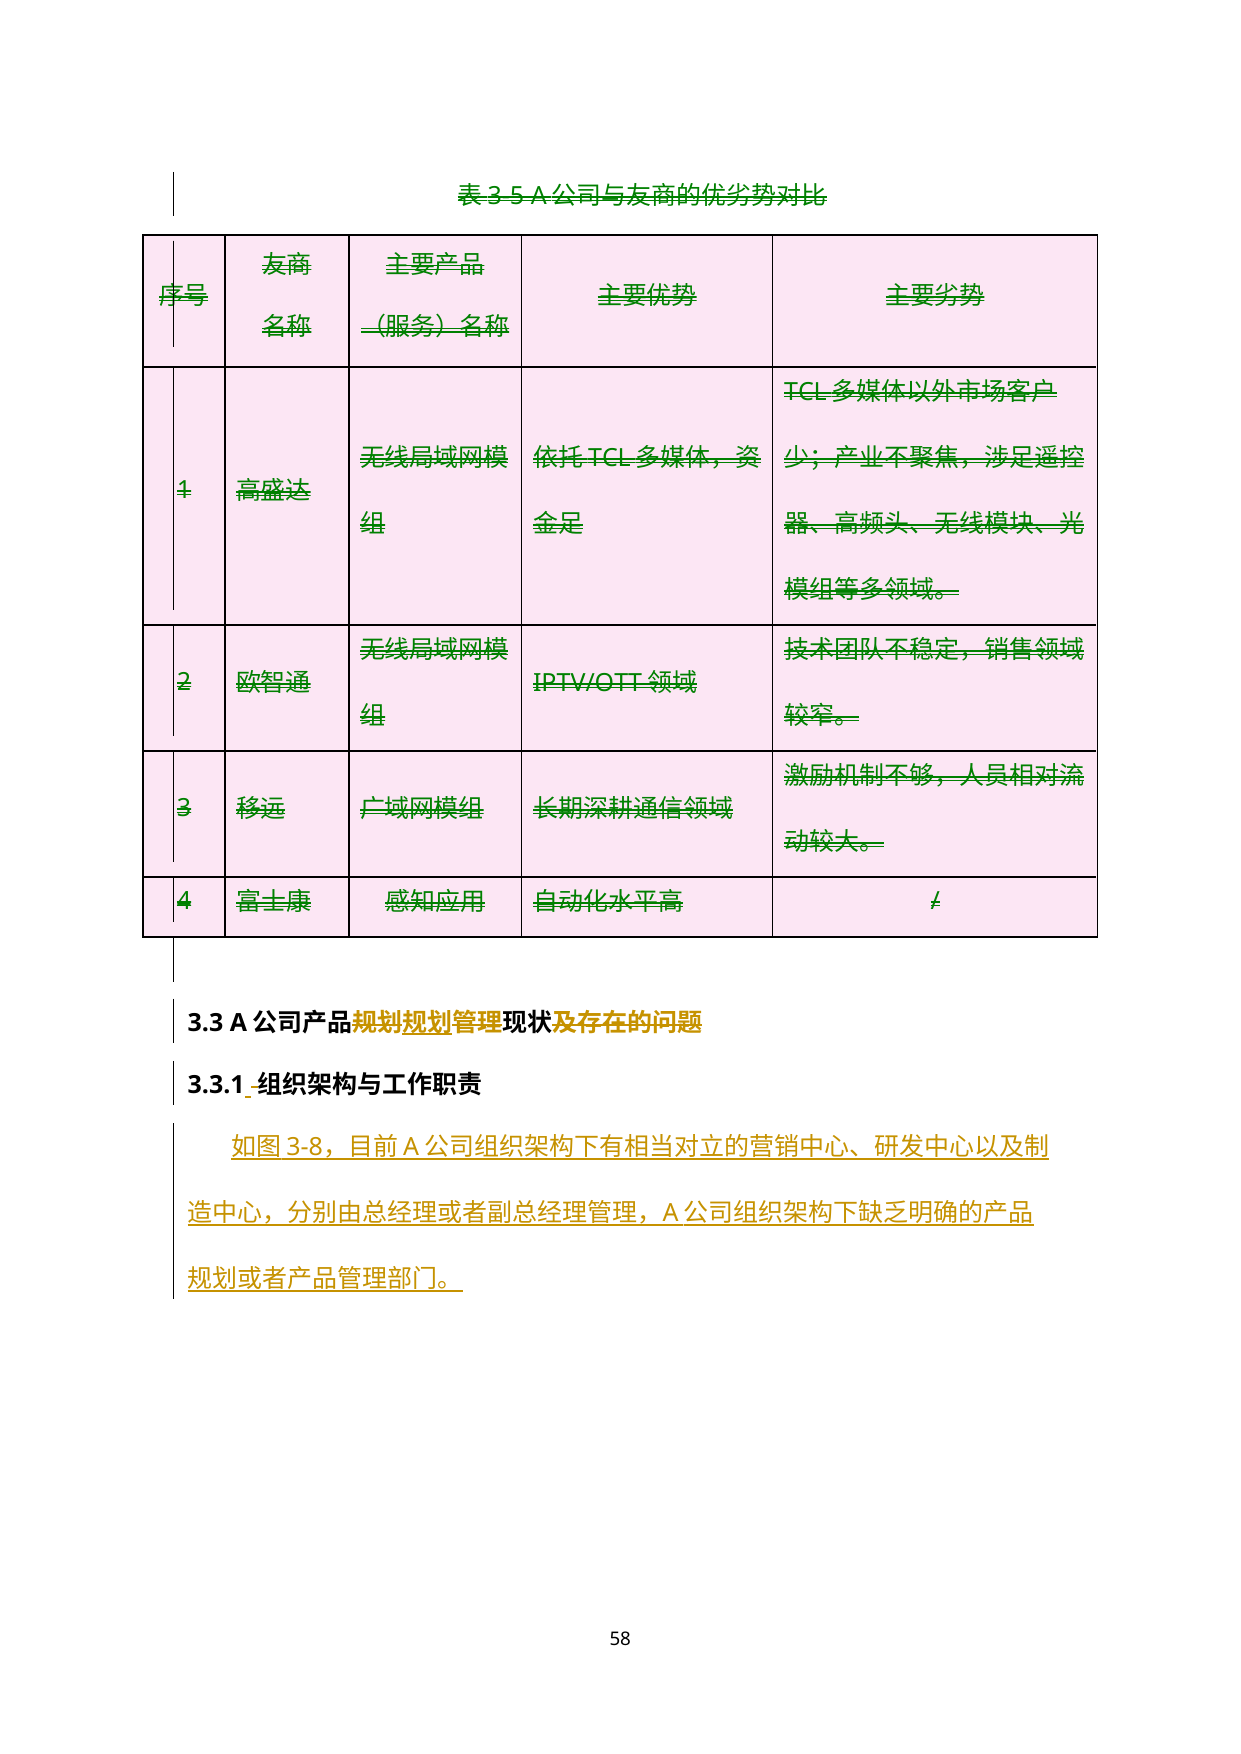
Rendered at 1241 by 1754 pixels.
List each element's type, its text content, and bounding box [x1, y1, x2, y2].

text 3.3 A公司产品现状 [187, 999, 1053, 1043]
text 3.3.1组织架构与工作职责 [187, 1061, 1053, 1105]
